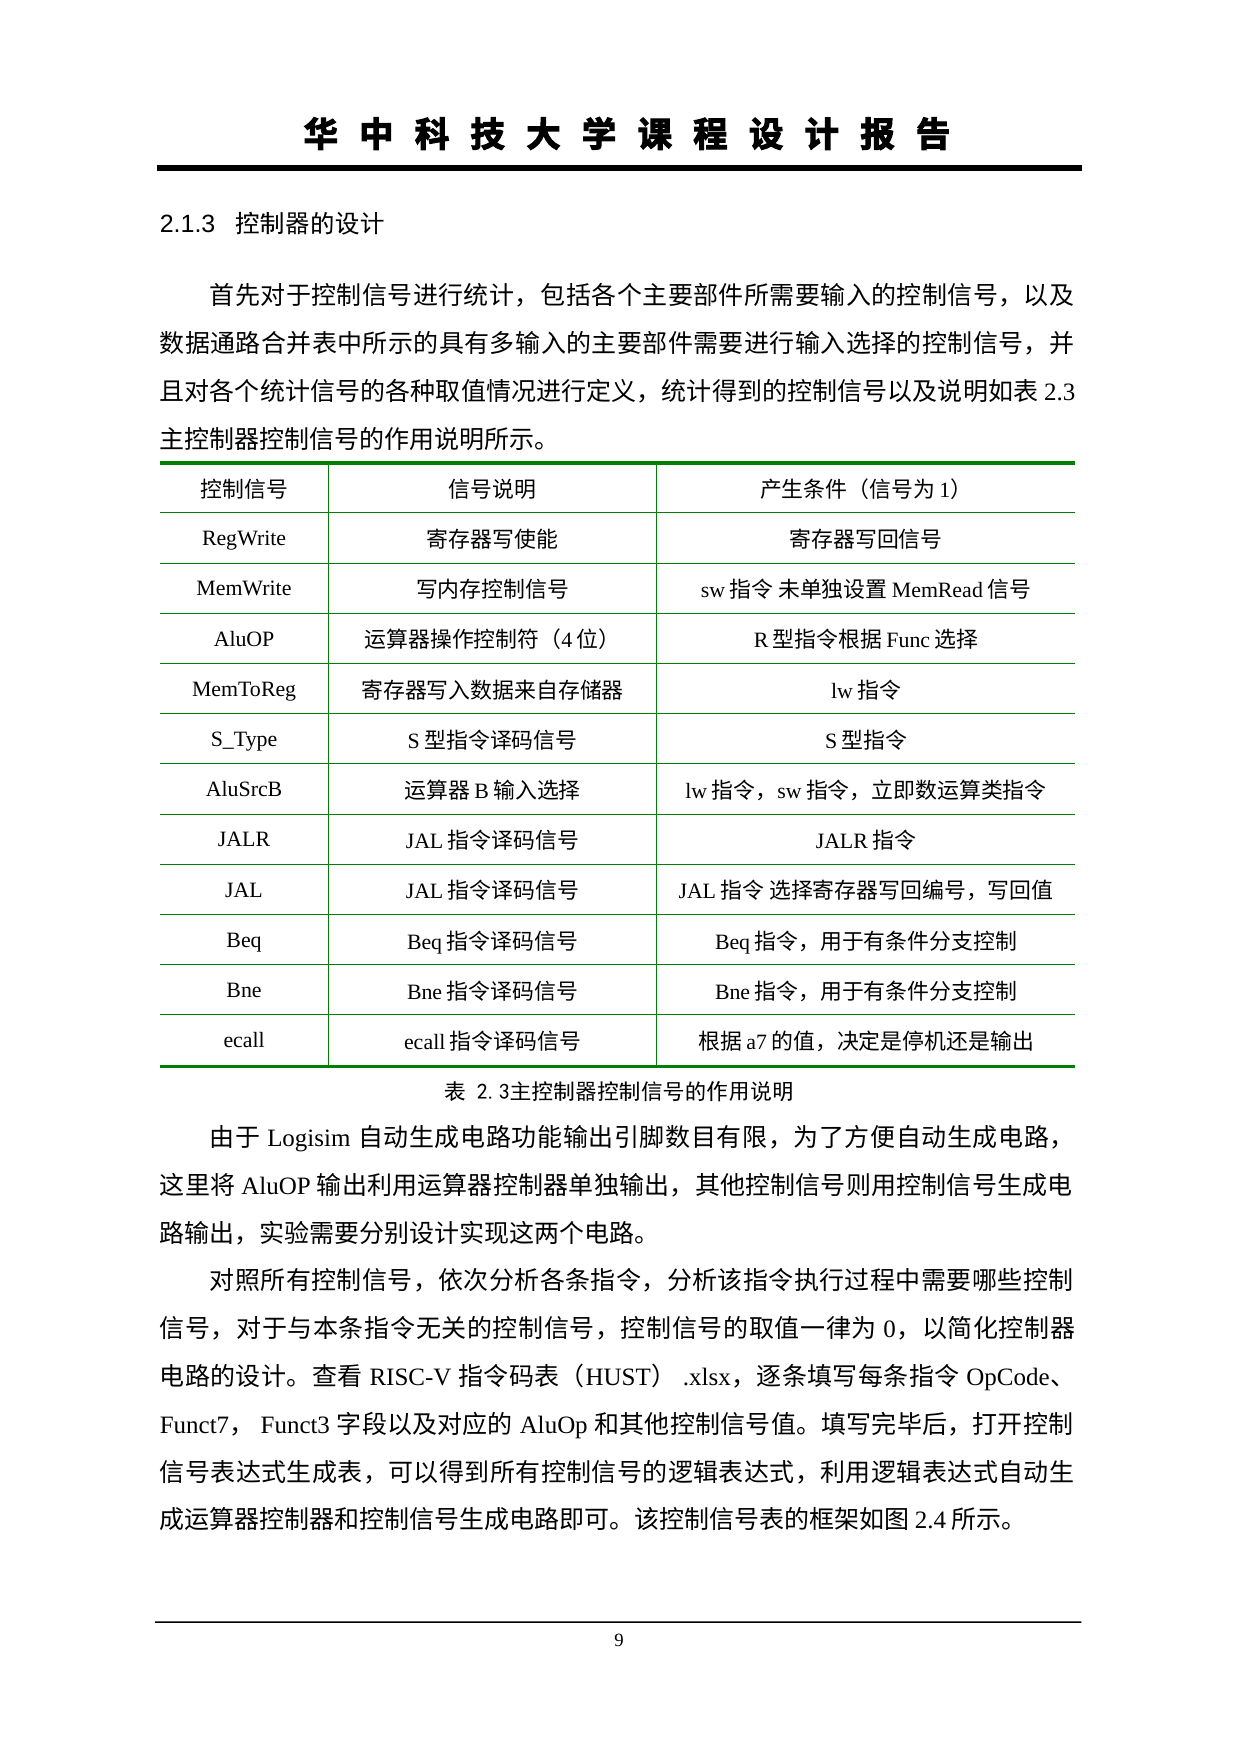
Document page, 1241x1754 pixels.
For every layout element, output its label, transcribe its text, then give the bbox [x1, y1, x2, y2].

table_cell Beq指令，用于有条件分支控制 [657, 915, 1075, 964]
table_cell JALR [160, 815, 328, 864]
table_cell R型指令根据Func选择 [657, 614, 1075, 663]
table_cell JAL指令译码信号 [329, 815, 656, 864]
table_cell Beq指令译码信号 [329, 915, 656, 964]
table_cell 寄存器写使能 [329, 513, 656, 562]
table_cell JAL指令译码信号 [329, 865, 656, 914]
table_cell JALR指令 [657, 815, 1075, 864]
table_cell S型指令 [657, 714, 1075, 763]
table_cell Bne指令译码信号 [329, 965, 656, 1014]
table_cell S_Type [160, 714, 328, 763]
table_cell JAL指令 选择寄存器写回编号，写回值 [657, 865, 1075, 914]
text 对照所有控制信号，依次分析各条指令，分析该指令执行过程中需要哪些控制信号，对于与本条指令无关的控制信号，控制信号的取值一律为0，以简化控制器电路的设计。查看 RISC-V 指令码表（HUST） .xlsx，逐条填写每条指令 OpCode、 Funct7， Funct3 字段以及对应的 AluOp 和其他控制信号值。填写完毕后，打开控制信号表达式生成表，可以得到所有控制信号的逻辑表达式，利用逻辑表达式自动生成运算器控制器和控制信号生成电路即可。该控制信号表的框架如图2.4所示。 [159, 1255, 1075, 1542]
table_cell S型指令译码信号 [329, 714, 656, 763]
table_cell Bne指令，用于有条件分支控制 [657, 965, 1075, 1014]
subtitle 控制器的设计 [159, 198, 1078, 246]
table_cell lw指令，sw指令，立即数运算类指令 [657, 764, 1075, 813]
table_header 信号说明 [329, 465, 656, 512]
table_cell lw指令 [657, 664, 1075, 713]
table_cell AluSrcB [160, 764, 328, 813]
table_cell ecall指令译码信号 [329, 1015, 656, 1064]
table_cell MemWrite [160, 564, 328, 613]
table_cell 运算器B输入选择 [329, 764, 656, 813]
table_header 控制信号 [160, 465, 328, 512]
table_cell 根据a7的值，决定是停机还是输出 [657, 1015, 1075, 1064]
table_cell MemToReg [160, 664, 328, 713]
table_header 产生条件（信号为1） [657, 465, 1075, 512]
table_cell 寄存器写回信号 [657, 513, 1075, 562]
table_cell JAL [160, 865, 328, 914]
table_cell 写内存控制信号 [329, 564, 656, 613]
table_cell 寄存器写入数据来自存储器 [329, 664, 656, 713]
table_cell sw指令 未单独设置MemRead信号 [657, 564, 1075, 613]
table_cell RegWrite [160, 513, 328, 562]
table_cell Bne [160, 965, 328, 1014]
table_cell AluOP [160, 614, 328, 663]
table_cell ecall [160, 1015, 328, 1064]
table_cell Beq [160, 915, 328, 964]
table_cell 运算器操作控制符（4位） [329, 614, 656, 663]
text 由于 Logisim 自动生成电路功能输出引脚数目有限，为了方便自动生成电路，这里将 AluOP 输出利用运算器控制器单独输出，其他控制信号则用控制信号生成电路输出，实验需要分别设计实现这两个电路。 [159, 1112, 1075, 1255]
